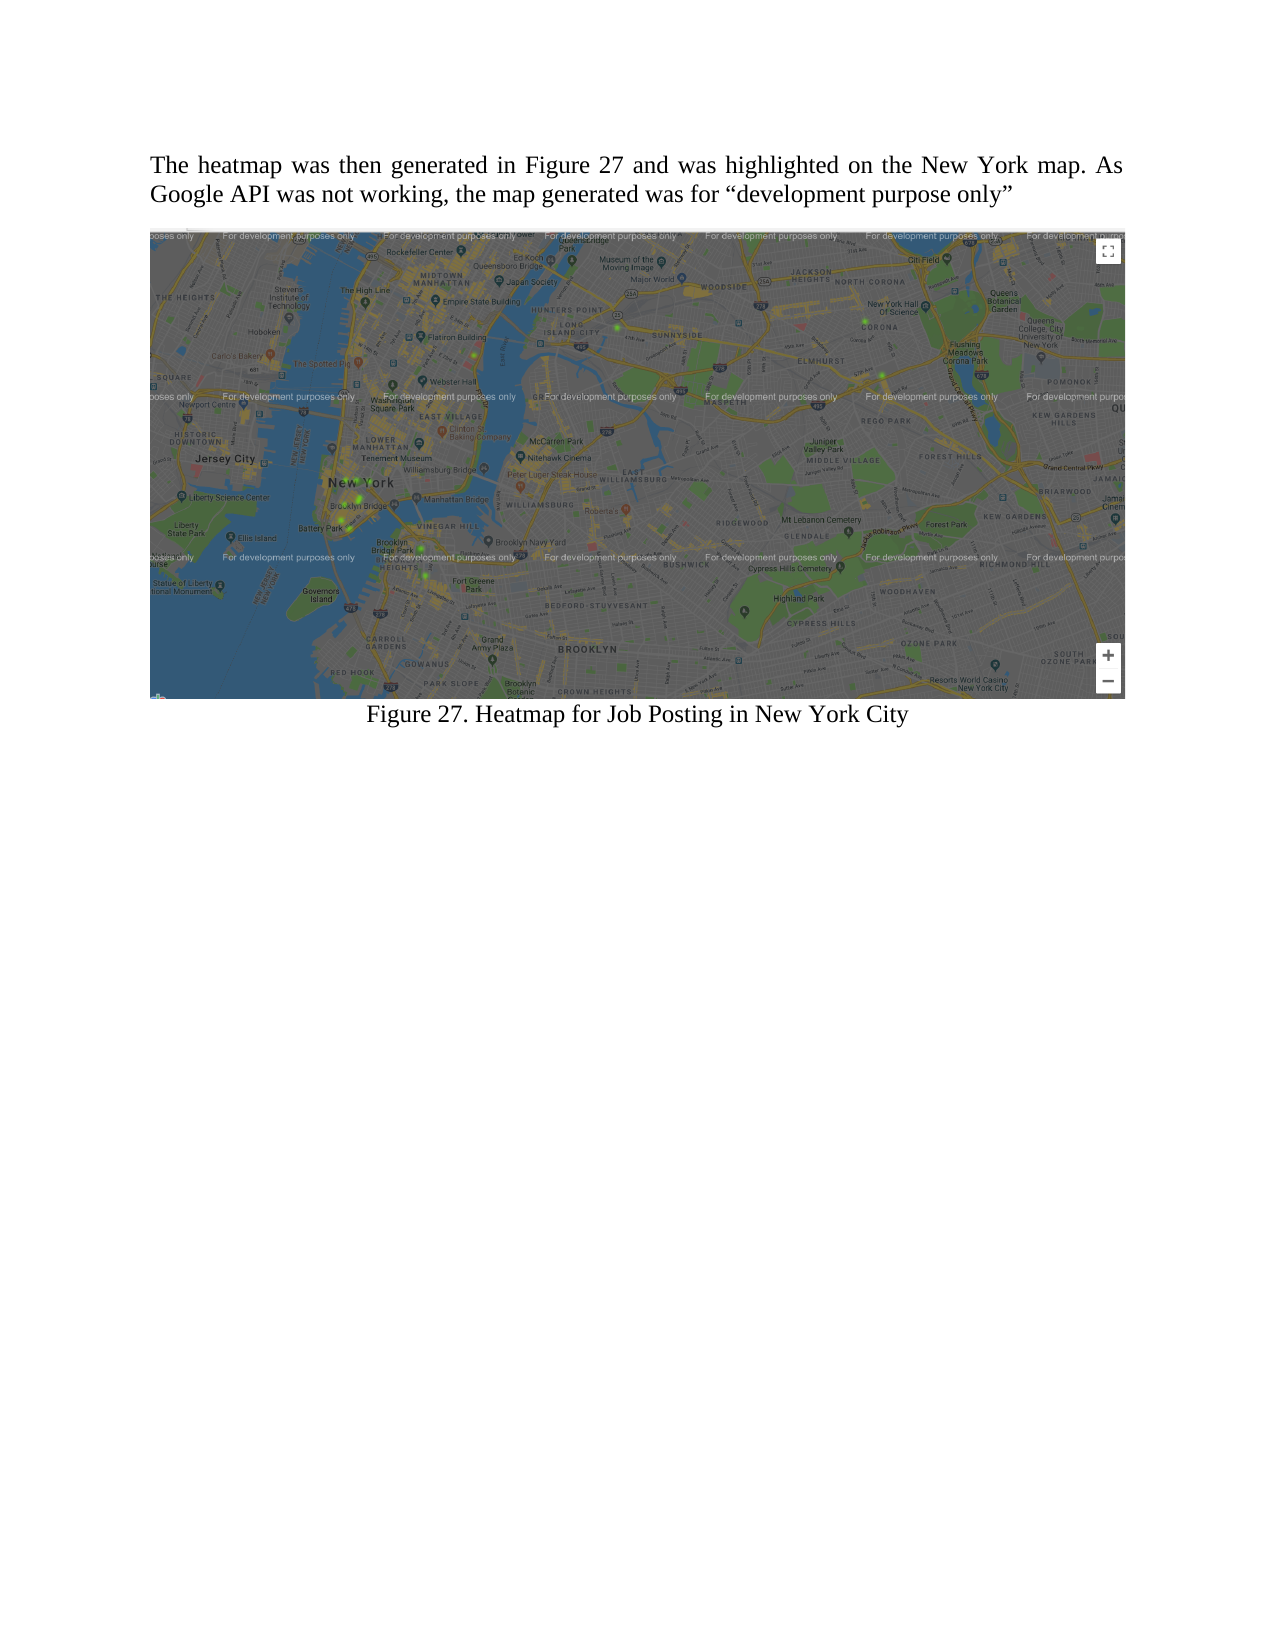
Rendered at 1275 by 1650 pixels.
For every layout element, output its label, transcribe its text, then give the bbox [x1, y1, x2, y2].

picture [150, 228, 1125, 699]
text The heatmap was then generated in Figure 27 and was highlighted on the New York map. As Google API was not working, the map generated was for “development purpose only” [150, 150, 1125, 207]
text Figure 27. Heatmap for Job Posting in New York City [150, 699, 1125, 728]
